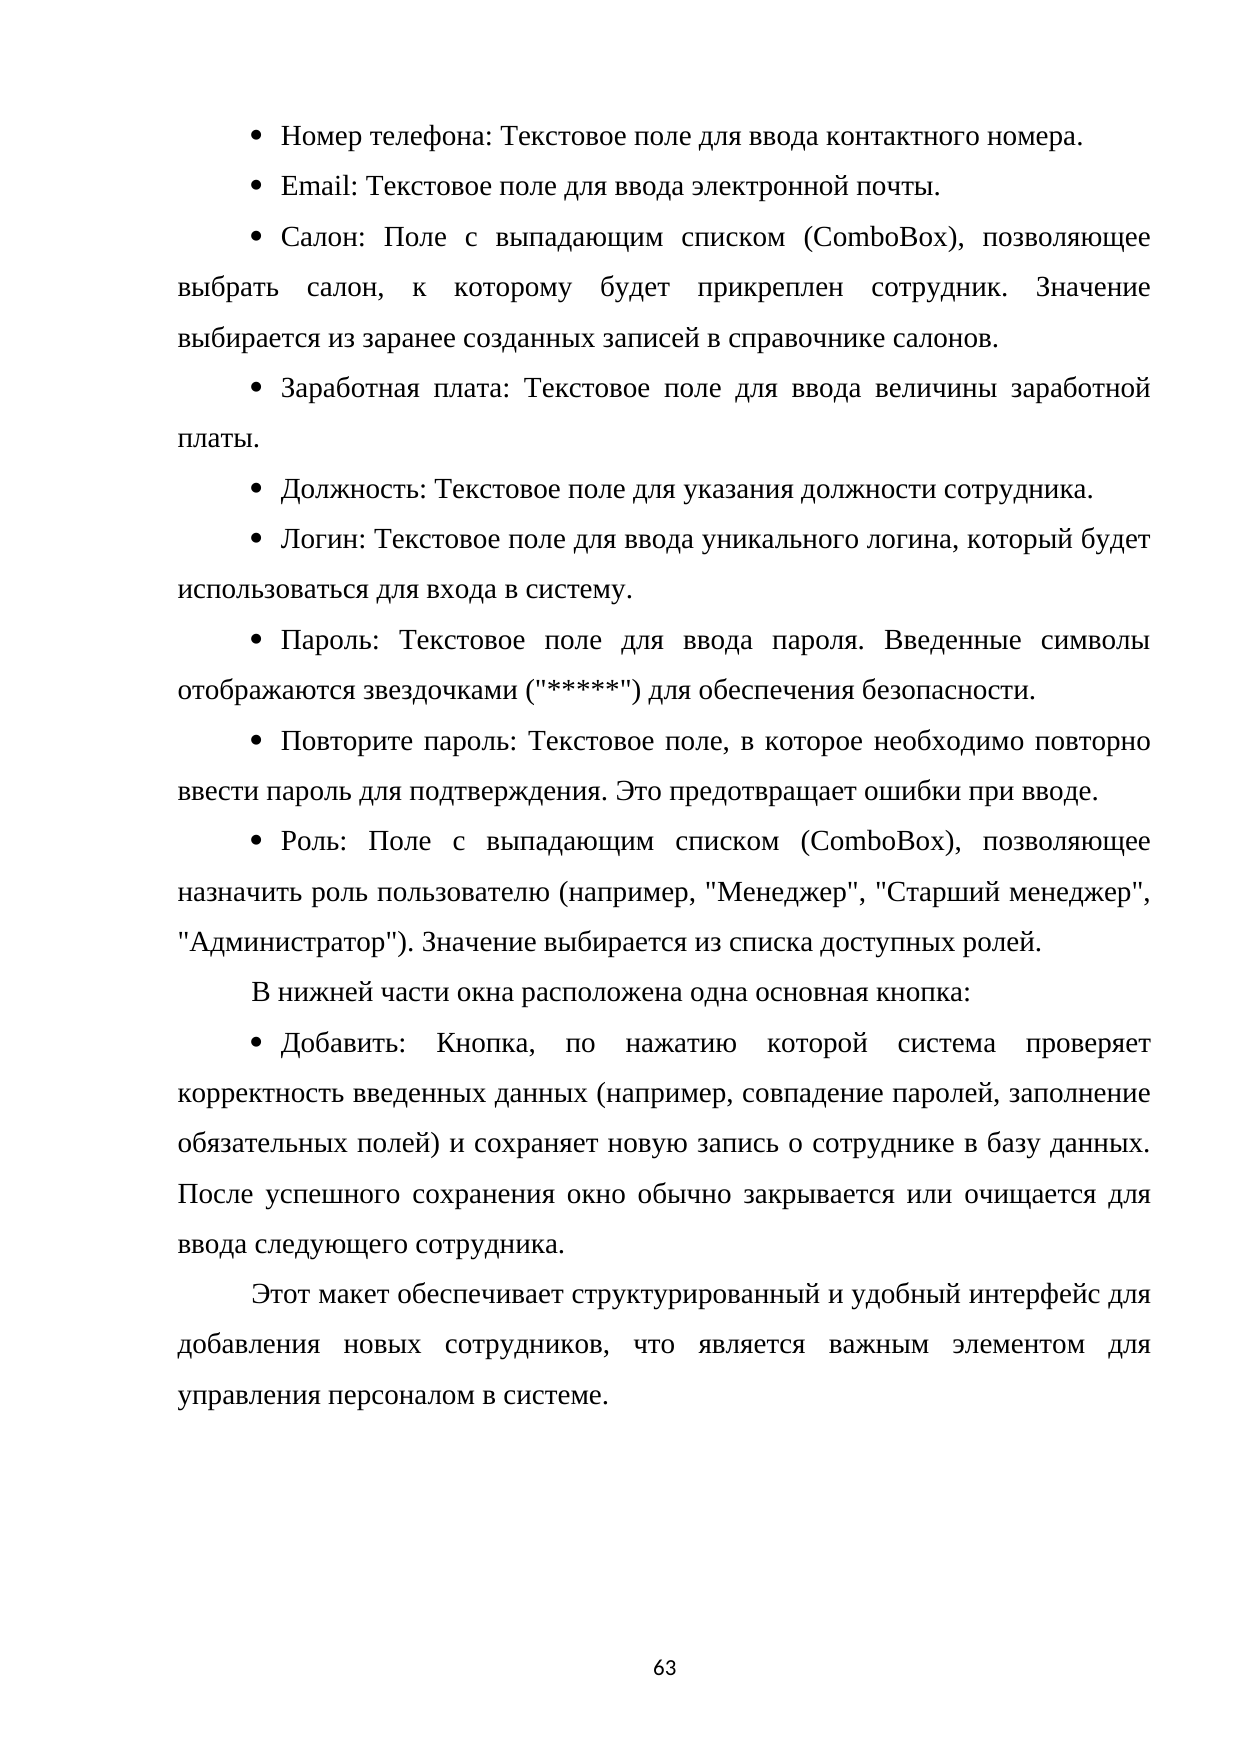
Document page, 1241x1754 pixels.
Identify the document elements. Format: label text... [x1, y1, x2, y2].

list Номер телефона: Текстовое поле для ввода контактного номера. [177, 118, 1152, 152]
list Добавить: Кнопка, по нажатию которой система проверяет корректность введенных данных (например, совпадение паролей, заполнение обязательных полей) и сохраняет новую запись о сотруднике в базу данных. После успешного сохранения окно обычно закрывается или очищается для ввода следующего сотрудника. [177, 1025, 1152, 1259]
list Email: Текстовое поле для ввода электронной почты. [177, 168, 1152, 202]
list Логин: Текстовое поле для ввода уникального логина, который будет использоваться для входа в систему. [177, 521, 1152, 605]
text В нижней части окна расположена одна основная кнопка: [177, 974, 1152, 1008]
list Должность: Текстовое поле для указания должности сотрудника. [177, 471, 1152, 504]
text Этот макет обеспечивает структурированный и удобный интерфейс для добавления новых сотрудников, что является важным элементом для управления персоналом в системе. [177, 1276, 1152, 1411]
list Пароль: Текстовое поле для ввода пароля. Введенные символы отображаются звездочками ("*****") для обеспечения безопасности. [177, 622, 1152, 706]
list Салон: Поле с выпадающим списком (ComboBox), позволяющее выбрать салон, к которому будет прикреплен сотрудник. Значение выбирается из заранее созданных записей в справочнике салонов. [177, 219, 1152, 353]
list Роль: Поле с выпадающим списком (ComboBox), позволяющее назначить роль пользователю (например, "Менеджер", "Старший менеджер", "Администратор"). Значение выбирается из списка доступных ролей. [177, 823, 1152, 958]
list Повторите пароль: Текстовое поле, в которое необходимо повторно ввести пароль для подтверждения. Это предотвращает ошибки при вводе. [177, 723, 1152, 807]
list Заработная плата: Текстовое поле для ввода величины заработной платы. [177, 370, 1152, 454]
